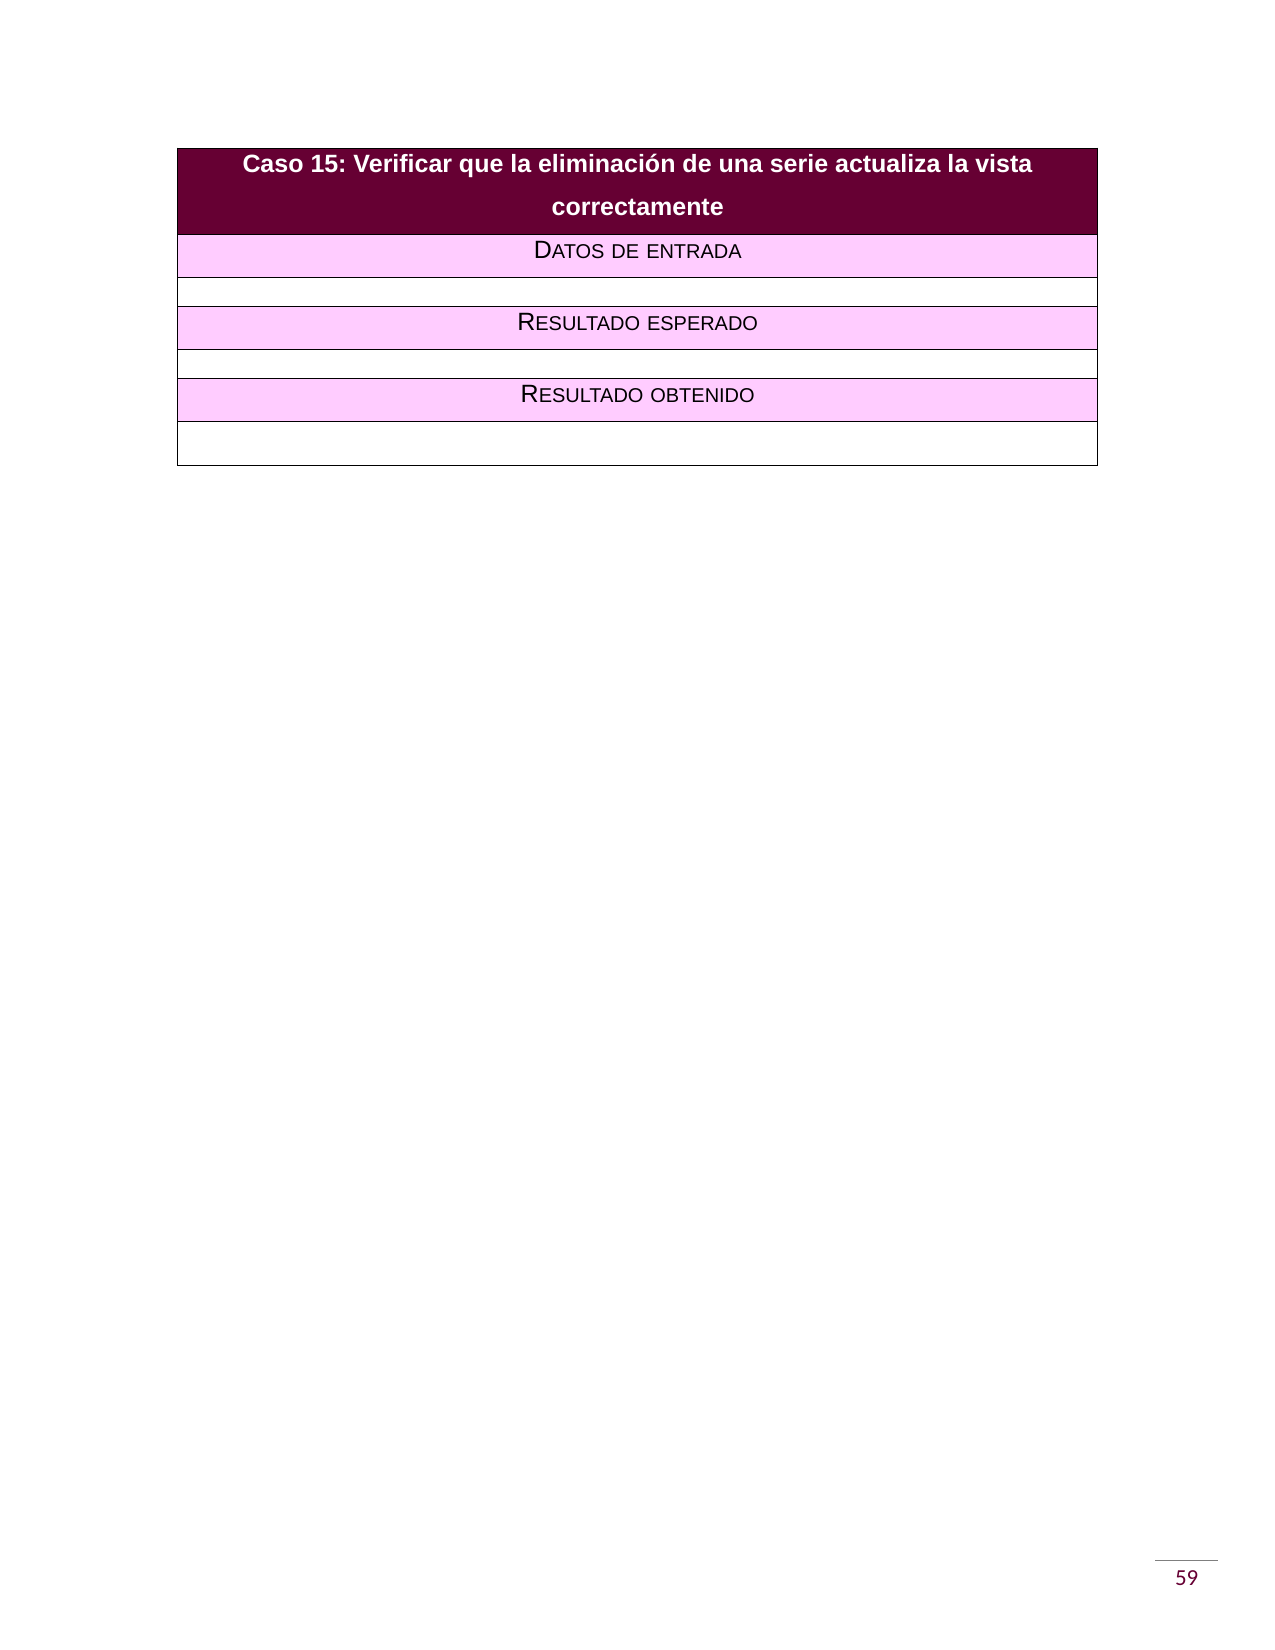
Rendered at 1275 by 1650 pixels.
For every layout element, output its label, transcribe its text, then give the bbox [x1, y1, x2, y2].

table_cell Resultado esperado [178, 307, 1097, 349]
table_cell [178, 350, 189, 378]
table_header Caso 15: Verificar que la eliminación de una serie actualiza la vista correctamente [178, 149, 1097, 234]
table_cell [1086, 350, 1097, 378]
table_cell [178, 422, 1097, 465]
table_cell [178, 278, 189, 306]
table_cell [1086, 278, 1097, 306]
table_cell Resultado obtenido [178, 379, 1097, 421]
table_cell Datos de entrada [178, 235, 1097, 277]
